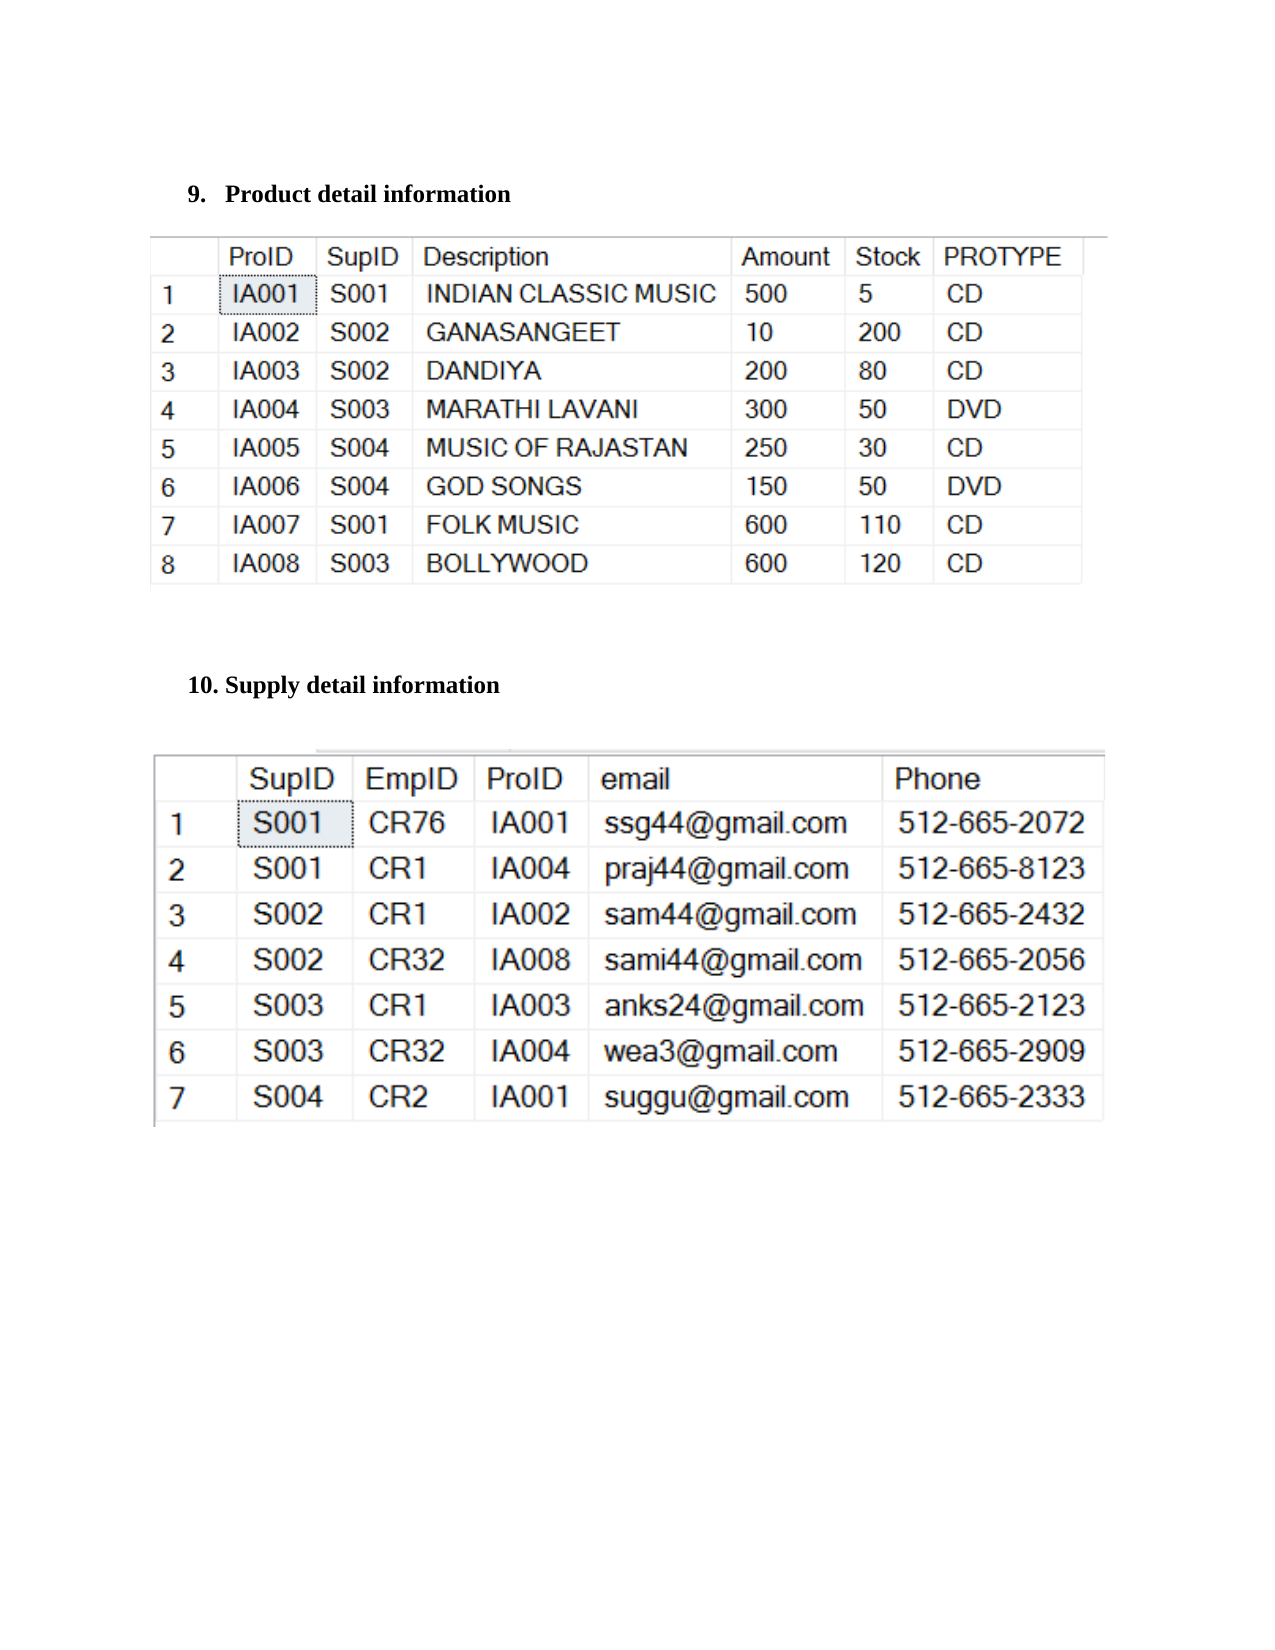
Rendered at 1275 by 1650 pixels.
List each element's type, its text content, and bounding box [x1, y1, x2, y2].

picture [150, 749, 1106, 1127]
picture [150, 236, 1108, 592]
list Supply detail information [187, 670, 1125, 699]
list Product detail information [187, 179, 1125, 207]
